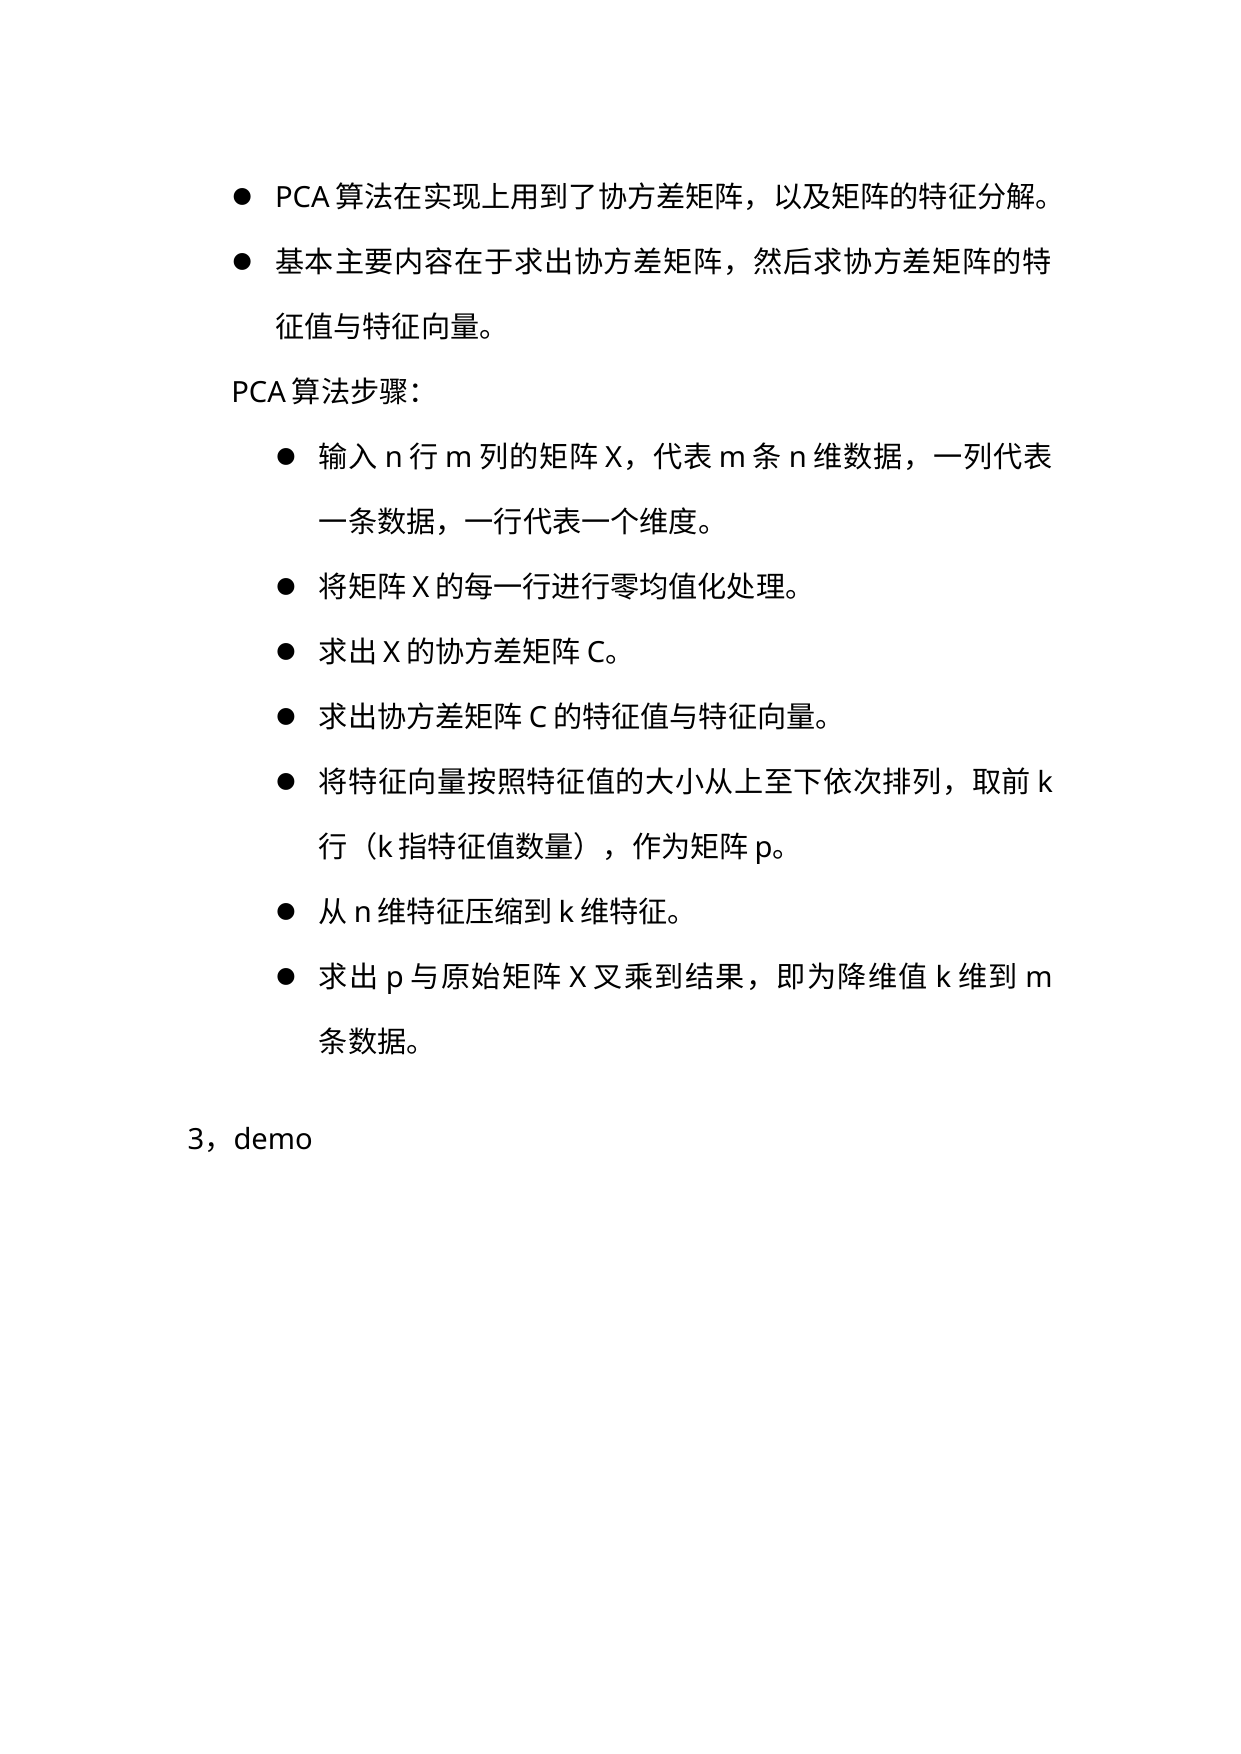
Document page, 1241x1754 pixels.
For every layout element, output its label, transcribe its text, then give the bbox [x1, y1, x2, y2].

list 输入n行m列的矩阵X，代表m条n维数据，一列代表一条数据，一行代表一个维度。 [275, 422, 1053, 552]
list 求出p与原始矩阵X叉乘到结果，即为降维值k维到m条数据。 [275, 942, 1053, 1072]
text PCA算法步骤： [231, 357, 1053, 422]
list 将特征向量按照特征值的大小从上至下依次排列，取前k行（k指特征值数量），作为矩阵p。 [275, 747, 1053, 877]
list 基本主要内容在于求出协方差矩阵，然后求协方差矩阵的特征值与特征向量。 [231, 227, 1053, 357]
text 3，demo [187, 1104, 1053, 1169]
list 求出X的协方差矩阵C。 [275, 617, 1053, 682]
list 从n维特征压缩到k维特征。 [275, 877, 1053, 942]
list 求出协方差矩阵C的特征值与特征向量。 [275, 682, 1053, 747]
list PCA算法在实现上用到了协方差矩阵，以及矩阵的特征分解。 [231, 162, 1053, 227]
list 将矩阵X的每一行进行零均值化处理。 [275, 552, 1053, 617]
